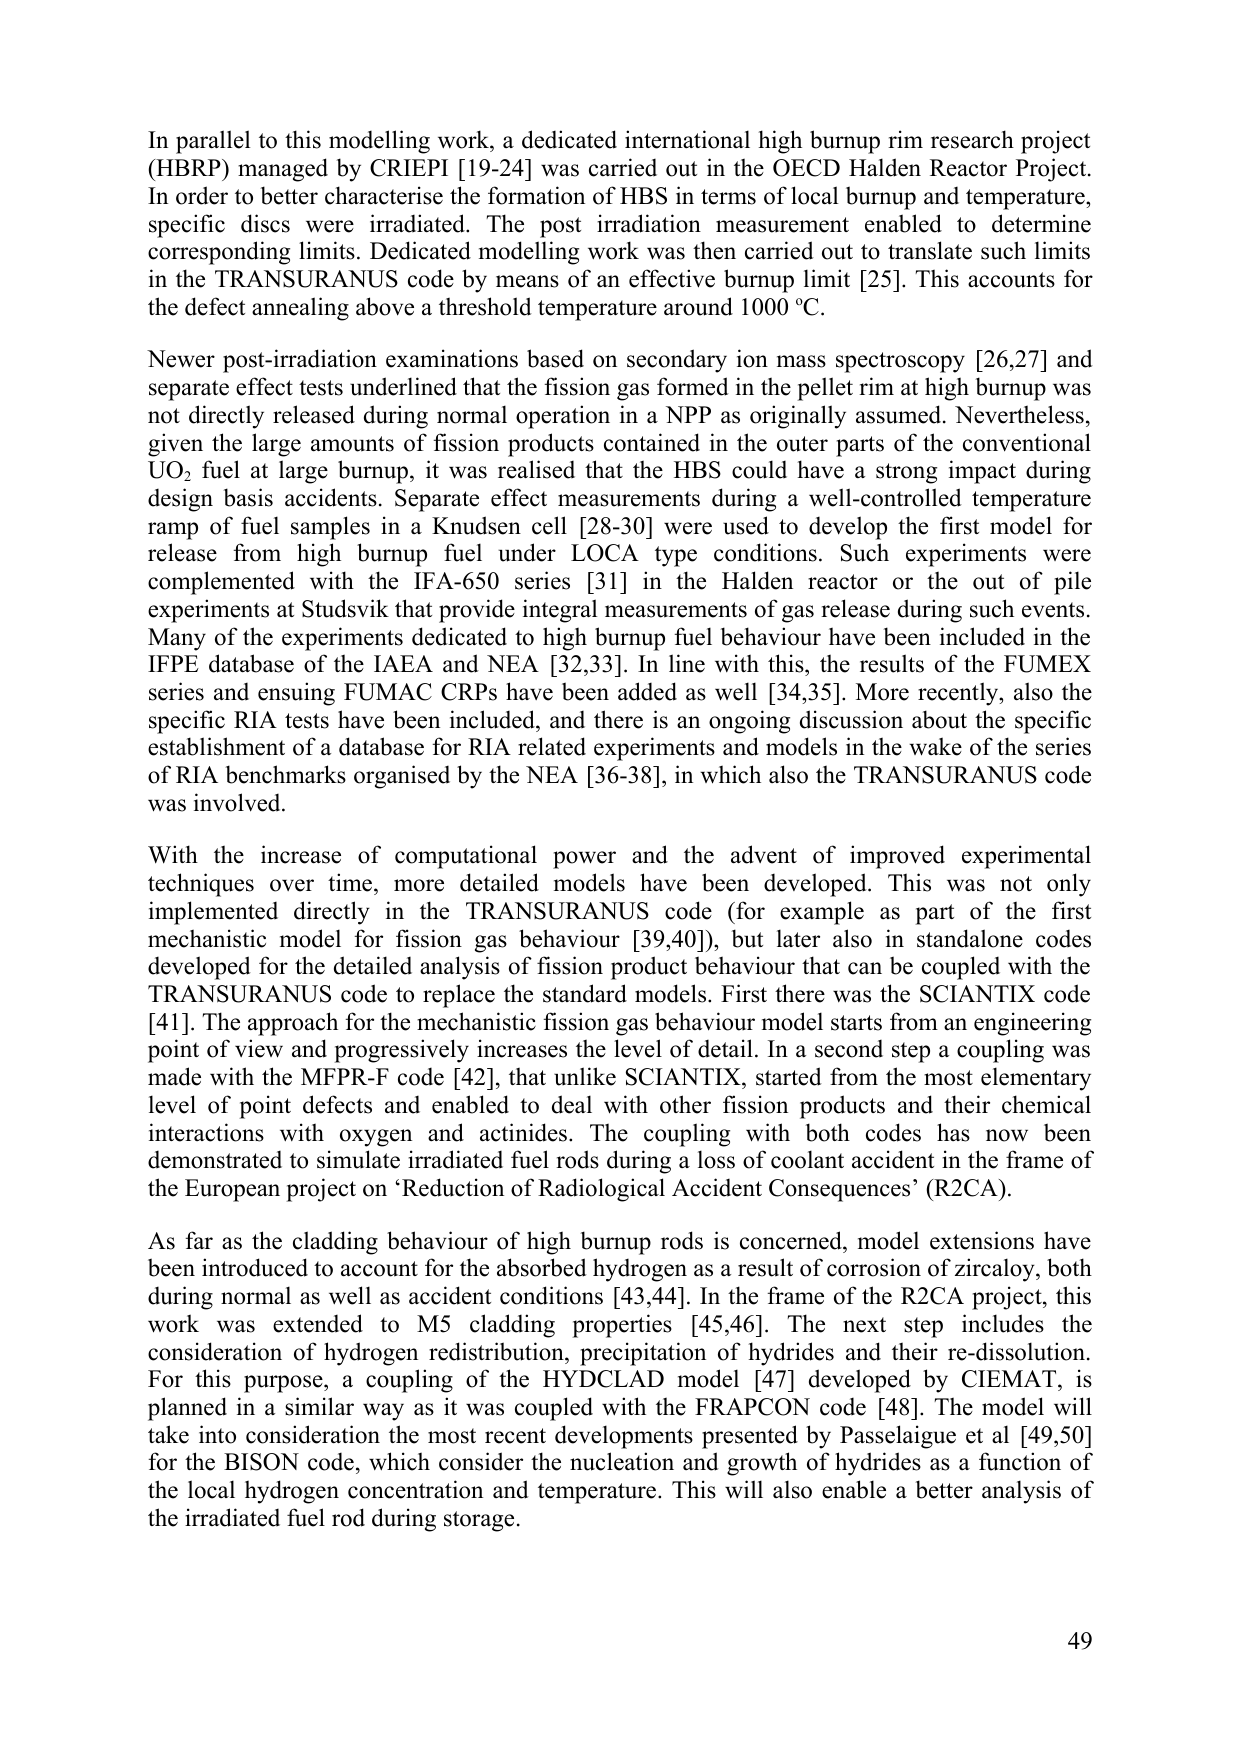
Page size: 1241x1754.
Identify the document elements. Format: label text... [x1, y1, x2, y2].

text With the increase of computational power and the advent of improved experimental techniques over time, more detailed models have been developed. This was not only implemented directly in the TRANSURANUS code (for example as part of the first mechanistic model for fission gas behaviour [39,40]), but later also in standalone codes developed for the detailed analysis of fission product behaviour that can be coupled with the TRANSURANUS code to replace the standard models. First there was the SCIANTIX code [41]. The approach for the mechanistic fission gas behaviour model starts from an engineering point of view and progressively increases the level of detail. In a second step a coupling was made with the MFPR-F code [42], that unlike SCIANTIX, started from the most elementary level of point defects and enabled to deal with other fission products and their chemical interactions with oxygen and actinides. The coupling with both codes has now been demonstrated to simulate irradiated fuel rods during a loss of coolant accident in the frame of the European project on ‘Reduction of Radiological Accident Consequences’ (R2CA). [148, 842, 1092, 1202]
text Newer post-irradiation examinations based on secondary ion mass spectroscopy [26,27] and separate effect tests underlined that the fission gas formed in the pellet rim at high burnup was not directly released during normal operation in a NPP as originally assumed. Nevertheless, given the large amounts of fission products contained in the outer parts of the conventional UO2 fuel at large burnup, it was realised that the HBS could have a strong impact during design basis accidents. Separate effect measurements during a well-controlled temperature ramp of fuel samples in a Knudsen cell [28-30] were used to develop the first model for release from high burnup fuel under LOCA type conditions. Such experiments were complemented with the IFA-650 series [31] in the Halden reactor or the out of pile experiments at Studsvik that provide integral measurements of gas release during such events. Many of the experiments dedicated to high burnup fuel behaviour have been included in the IFPE database of the IAEA and NEA [32,33]. In line with this, the results of the FUMEX series and ensuing FUMAC CRPs have been added as well [34,35]. More recently, also the specific RIA tests have been included, and there is an ongoing discussion about the specific establishment of a database for RIA related experiments and models in the wake of the series of RIA benchmarks organised by the NEA [36-38], in which also the TRANSURANUS code was involved. [148, 346, 1092, 817]
text As far as the cladding behaviour of high burnup rods is concerned, model extensions have been introduced to account for the absorbed hydrogen as a result of corrosion of zircaloy, both during normal as well as accident conditions [43,44]. In the frame of the R2CA project, this work was extended to M5 cladding properties [45,46]. The next step includes the consideration of hydrogen redistribution, precipitation of hydrides and their re-dissolution. For this purpose, a coupling of the HYDCLAD model [47] developed by CIEMAT, is planned in a similar way as it was coupled with the FRAPCON code [48]. The model will take into consideration the most recent developments presented by Passelaigue et al [49,50] for the BISON code, which consider the nucleation and growth of hydrides as a function of the local hydrogen concentration and temperature. This will also enable a better analysis of the irradiated fuel rod during storage. [148, 1227, 1092, 1532]
text In parallel to this modelling work, a dedicated international high burnup rim research project (HBRP) managed by CRIEPI [19-24] was carried out in the OECD Halden Reactor Project. In order to better characterise the formation of HBS in terms of local burnup and temperature, specific discs were irradiated. The post irradiation measurement enabled to determine corresponding limits. Dedicated modelling work was then carried out to translate such limits in the TRANSURANUS code by means of an effective burnup limit [25]. This accounts for the defect annealing above a threshold temperature around 1000 oC. [148, 127, 1092, 321]
